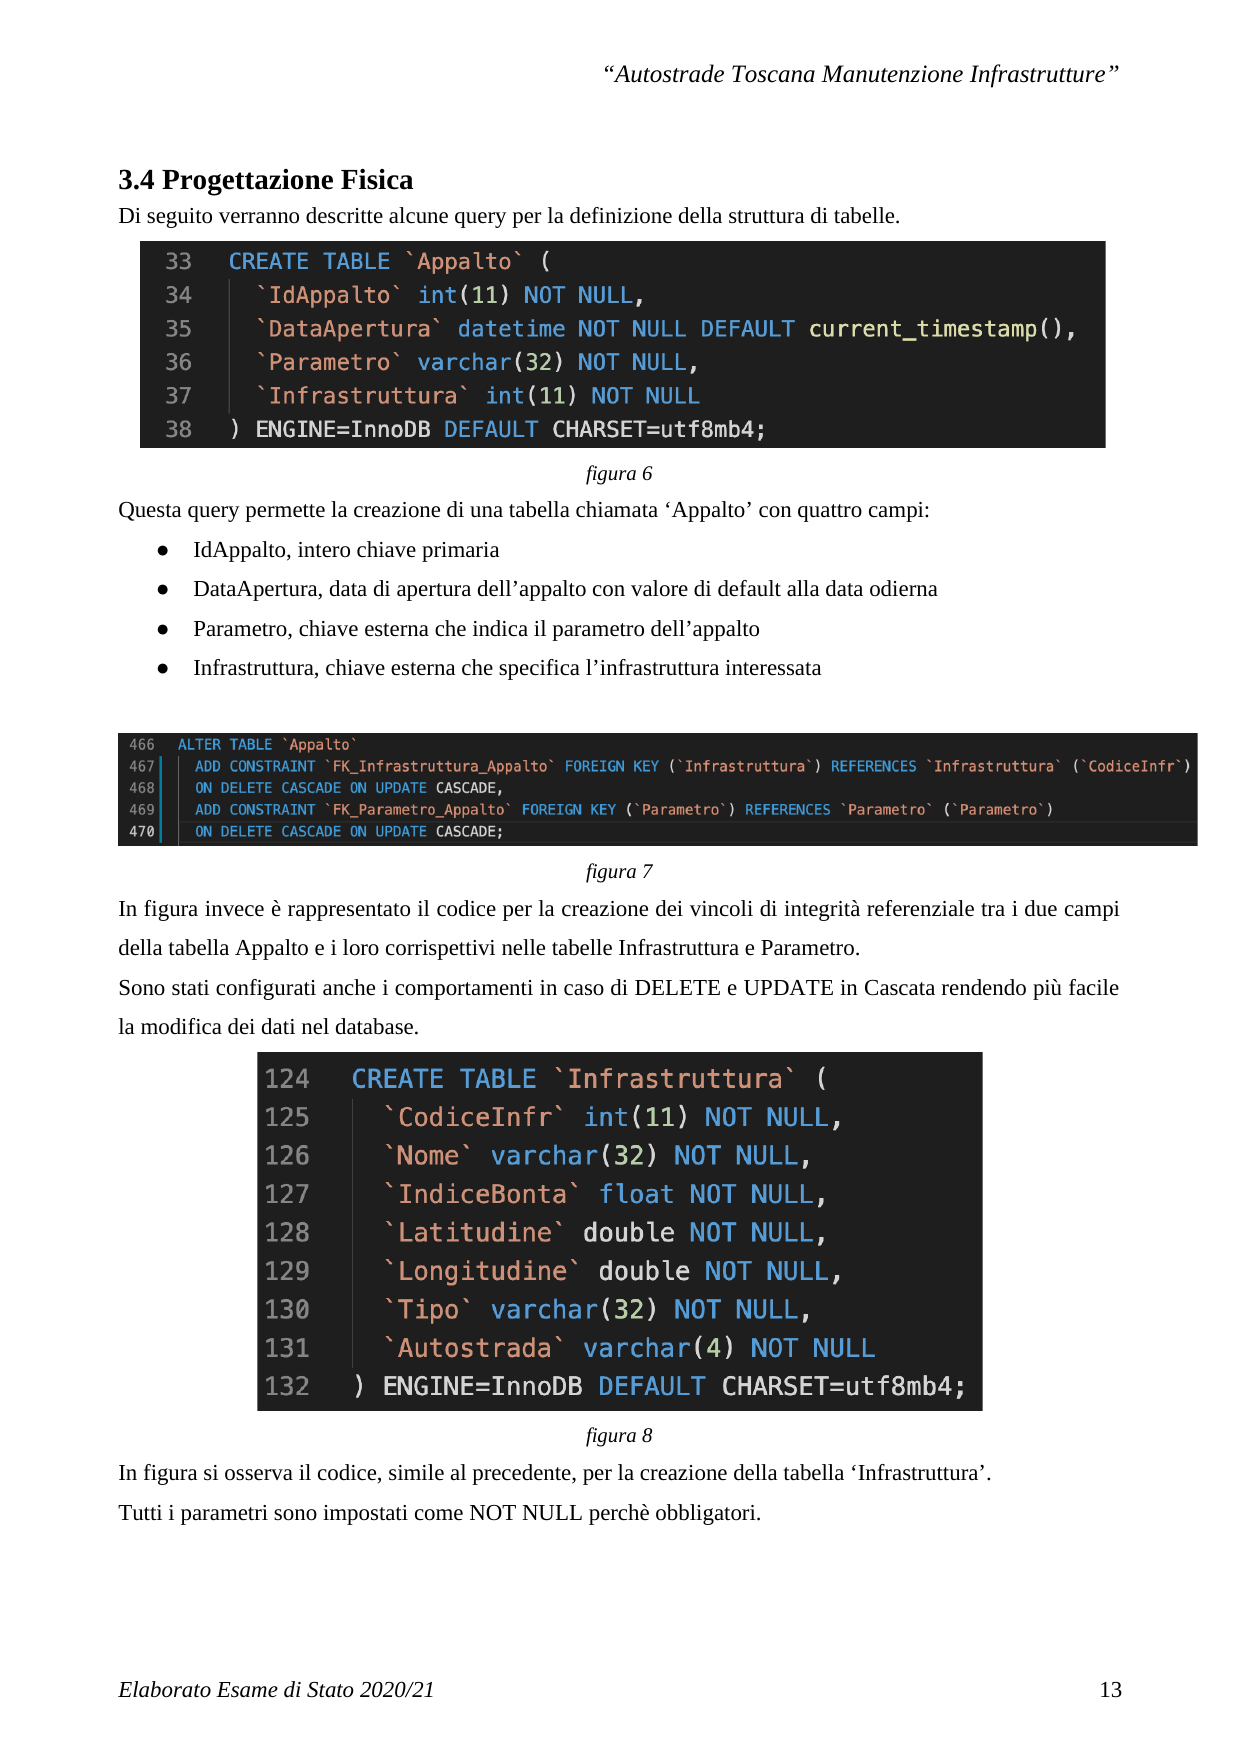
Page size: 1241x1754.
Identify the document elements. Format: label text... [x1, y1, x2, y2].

picture [118, 733, 1198, 846]
text figura 7 [118, 859, 1122, 883]
subtitle 3.4 Progettazione Fisica [118, 162, 1122, 196]
picture [257, 1052, 983, 1411]
text Tutti i parametri sono impostati come NOT NULL perchè obbligatori. [118, 1499, 1122, 1525]
list Parametro, chiave esterna che indica il parametro dell’appalto [156, 615, 1122, 641]
text figura 8 [118, 1423, 1122, 1447]
text figura 6 [118, 460, 1122, 484]
list IdAppalto, intero chiave primaria [156, 536, 1122, 562]
text Questa query permette la creazione di una tabella chiamata ‘Appalto’ con quattro campi: [118, 496, 1122, 523]
text Sono stati configurati anche i comportamenti in caso di DELETE e UPDATE in Cascata rendendo più facile la modifica dei dati nel database. [118, 974, 1122, 1040]
text Di seguito verranno descritte alcune query per la definizione della struttura di tabelle. [118, 202, 1122, 228]
text In figura si osserva il codice, simile al precedente, per la creazione della tabella ‘Infrastruttura’. [118, 1459, 1122, 1486]
text In figura invece è rappresentato il codice per la creazione dei vincoli di integrità referenziale tra i due campi della tabella Appalto e i loro corrispettivi nelle tabelle Infrastruttura e Parametro. [118, 895, 1122, 961]
list Infrastruttura, chiave esterna che specifica l’infrastruttura interessata [156, 654, 1122, 681]
list DataApertura, data di apertura dell’appalto con valore di default alla data odierna [156, 575, 1122, 602]
picture [140, 241, 1106, 448]
